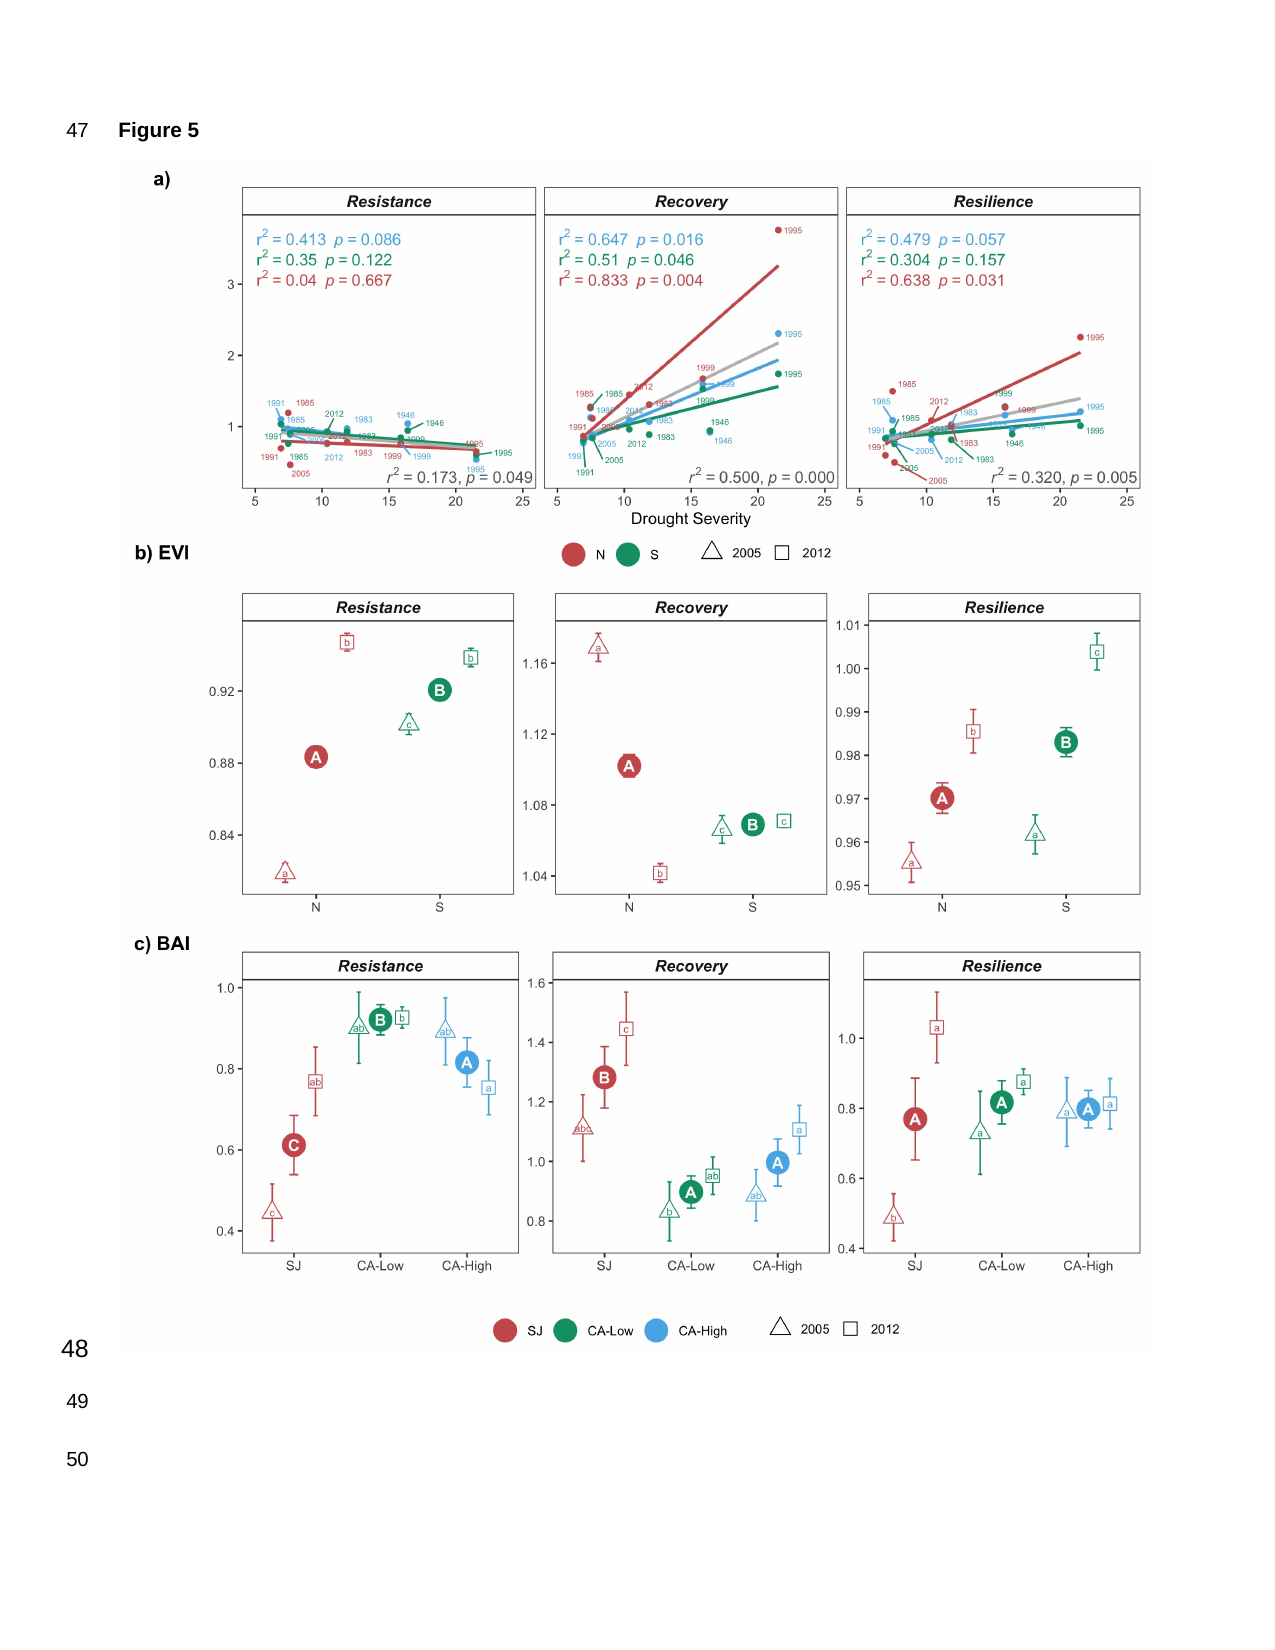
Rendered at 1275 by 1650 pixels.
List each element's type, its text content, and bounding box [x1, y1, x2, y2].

picture [118, 154, 1156, 1358]
